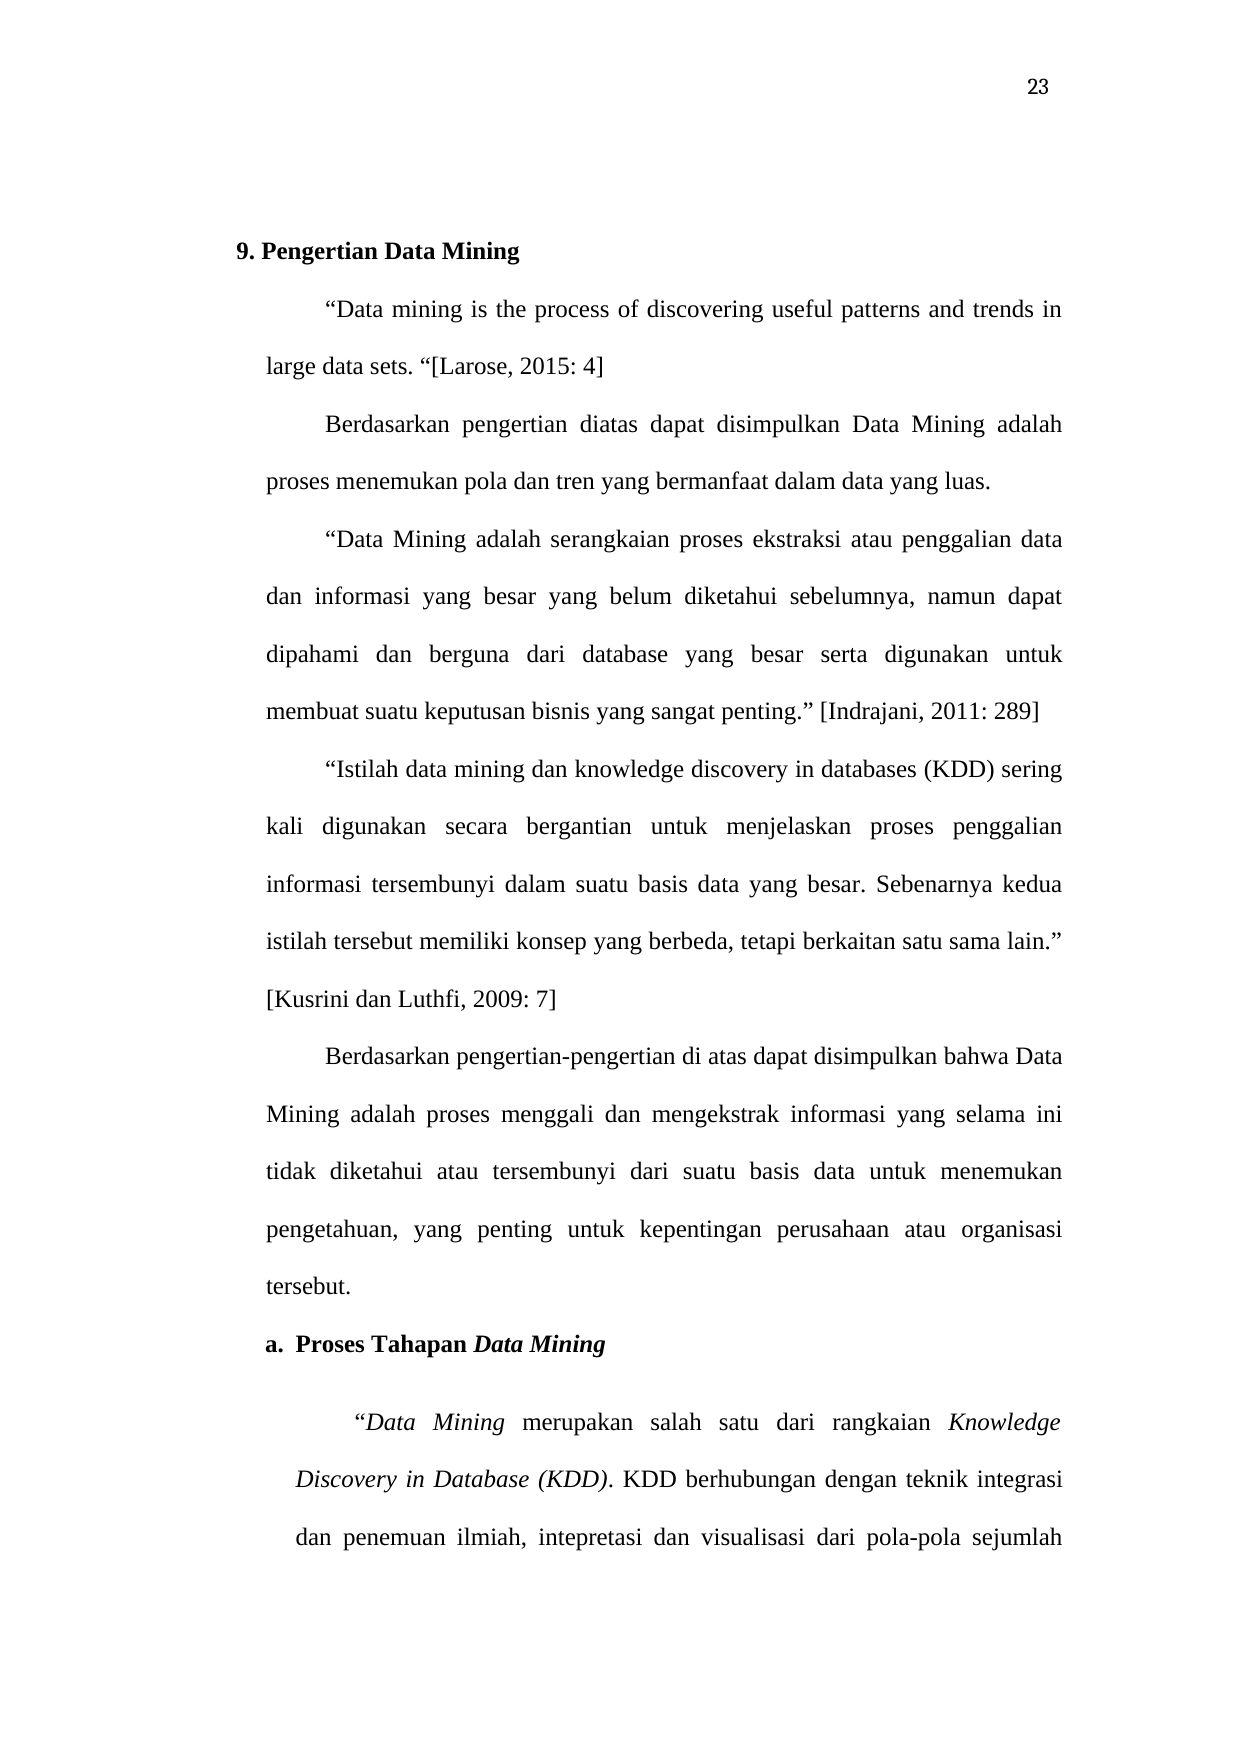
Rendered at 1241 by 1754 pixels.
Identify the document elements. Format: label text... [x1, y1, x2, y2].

text “Data mining is the process of discovering useful patterns and trends in large data sets. “[Larose, 2015: 4] [266, 294, 1063, 380]
text Berdasarkan pengertian diatas dapat disimpulkan Data Mining adalah proses menemukan pola dan tren yang bermanfaat dalam data yang luas. [266, 409, 1063, 495]
subtitle 9. Pengertian Data Mining [236, 236, 1063, 265]
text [295, 1407, 1063, 1551]
text Berdasarkan pengertian-pengertian di atas dapat disimpulkan bahwa Data Mining adalah proses menggali dan mengekstrak informasi yang selama ini tidak diketahui atau tersembunyi dari suatu basis data untuk menemukan pengetahuan, yang penting untuk kepentingan perusahaan atau organisasi tersebut. [266, 1041, 1063, 1300]
text “Istilah data mining dan knowledge discovery in databases (KDD) sering kali digunakan secara bergantian untuk menjelaskan proses penggalian informasi tersembunyi dalam suatu basis data yang besar. Sebenarnya kedua istilah tersebut memiliki konsep yang berbeda, tetapi berkaitan satu sama lain.” [Kusrini dan Luthfi, 2009: 7] [266, 754, 1063, 1012]
list Proses Tahapan Data Mining [265, 1329, 1063, 1357]
text “Data Mining adalah serangkaian proses ekstraksi atau penggalian data dan informasi yang besar yang belum diketahui sebelumnya, namun dapat dipahami dan berguna dari database yang besar serta digunakan untuk membuat suatu keputusan bisnis yang sangat penting.” [Indrajani, 2011: 289] [266, 524, 1063, 725]
